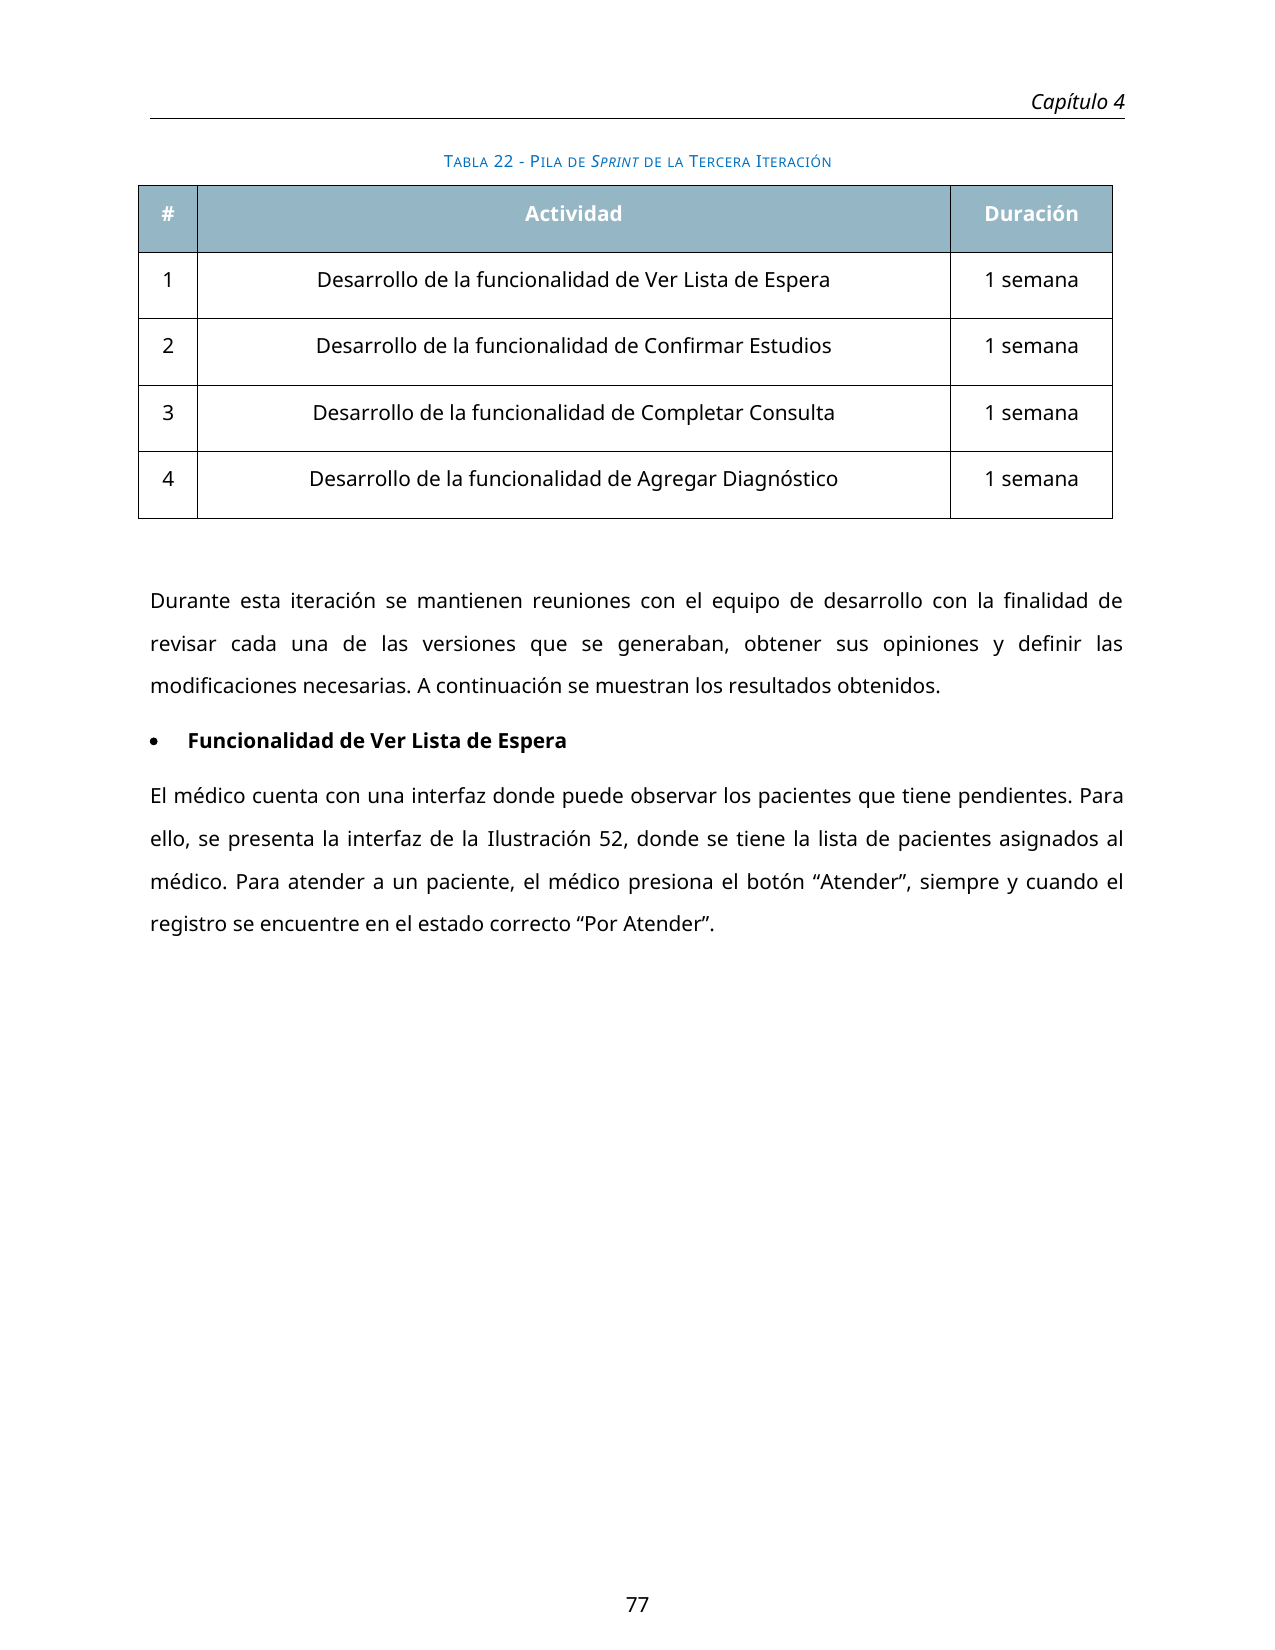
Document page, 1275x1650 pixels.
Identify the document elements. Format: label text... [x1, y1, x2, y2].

table_cell Desarrollo de la funcionalidad de Completar Consulta [198, 386, 950, 451]
list Funcionalidad de Ver Lista de Espera [150, 726, 1125, 755]
text Tabla 22 - Pila de Sprint de la Tercera Iteración [150, 150, 1125, 173]
table_header Duración [951, 186, 1112, 252]
table_cell 4 [139, 452, 197, 517]
table_cell 2 [139, 319, 197, 384]
table_header # [139, 186, 197, 252]
text El médico cuenta con una interfaz donde puede observar los pacientes que tiene pendientes. Para ello, se presenta la interfaz de la Ilustración 52, donde se tiene la lista de pacientes asignados al médico. Para atender a un paciente, el médico presiona el botón “Atender”, siempre y cuando el registro se encuentre en el estado correcto “Por Atender”. [150, 782, 1125, 938]
table_cell Desarrollo de la funcionalidad de Agregar Diagnóstico [198, 452, 950, 517]
table_cell Desarrollo de la funcionalidad de Confirmar Estudios [198, 319, 950, 384]
table_cell 1 [139, 253, 197, 318]
table_cell 1 semana [951, 253, 1112, 318]
table_cell 1 semana [951, 452, 1112, 517]
text Durante esta iteración se mantienen reuniones con el equipo de desarrollo con la finalidad de revisar cada una de las versiones que se generaban, obtener sus opiniones y definir las modificaciones necesarias. A continuación se muestran los resultados obtenidos. [150, 586, 1125, 700]
table_cell Desarrollo de la funcionalidad de Ver Lista de Espera [198, 253, 950, 318]
table_cell 1 semana [951, 319, 1112, 384]
table_cell 1 semana [951, 386, 1112, 451]
table_header Actividad [198, 186, 950, 252]
table_cell 3 [139, 386, 197, 451]
